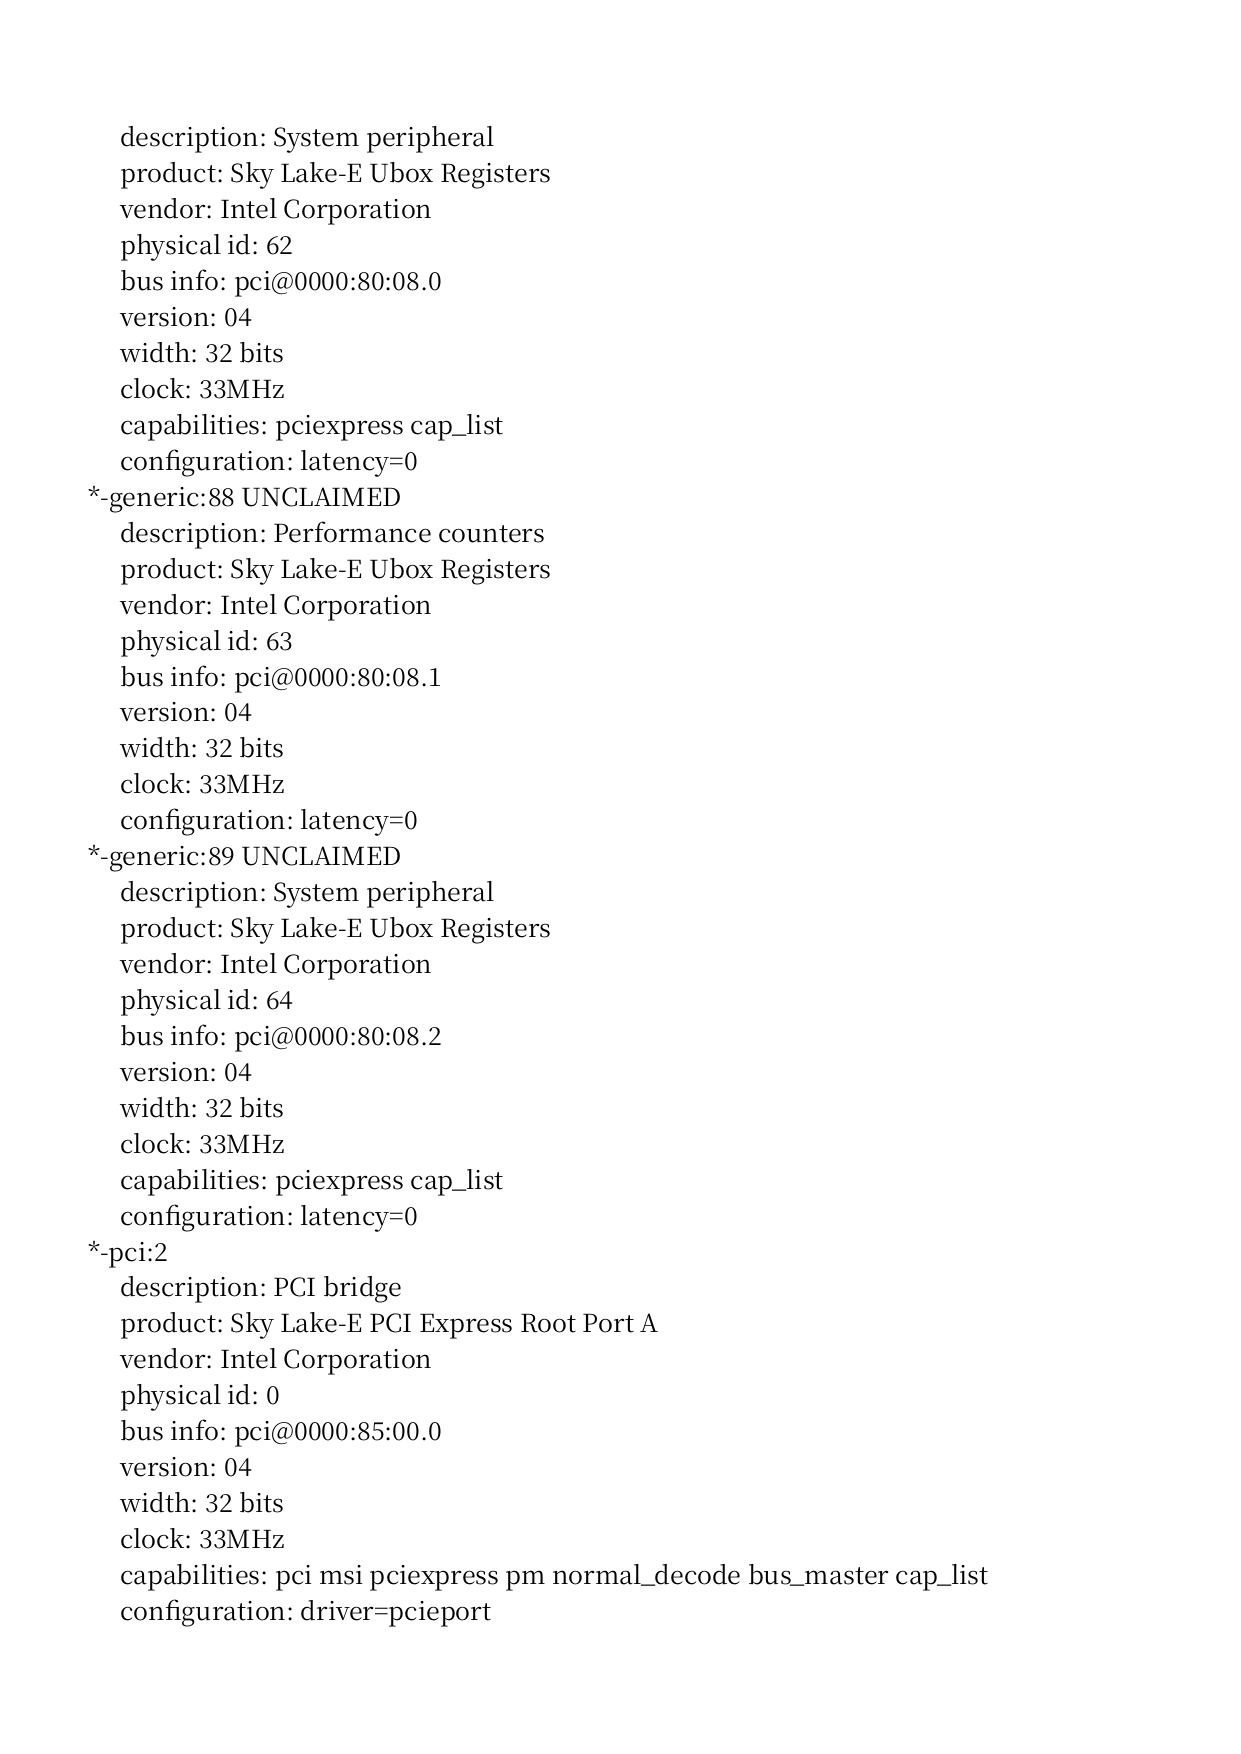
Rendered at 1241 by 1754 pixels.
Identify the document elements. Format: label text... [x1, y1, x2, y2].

text width: 32 bits [56, 729, 1208, 765]
text clock: 33MHz [56, 1520, 1208, 1556]
text version: 04 [56, 1052, 1208, 1088]
text product: Sky Lake-E PCI Express Root Port A [56, 1304, 1208, 1340]
text version: 04 [56, 693, 1208, 729]
text width: 32 bits [56, 334, 1208, 370]
text bus info: pci@0000:80:08.0 [56, 262, 1208, 298]
text *-pci:2 [56, 1232, 1208, 1268]
text description: System peripheral [56, 118, 1208, 154]
text product: Sky Lake-E Ubox Registers [56, 909, 1208, 945]
text product: Sky Lake-E Ubox Registers [56, 154, 1208, 190]
text *-generic:88 UNCLAIMED [56, 477, 1208, 513]
text product: Sky Lake-E Ubox Registers [56, 549, 1208, 585]
text *-generic:89 UNCLAIMED [56, 837, 1208, 873]
text bus info: pci@0000:80:08.2 [56, 1017, 1208, 1052]
text configuration: latency=0 [56, 801, 1208, 837]
text configuration: driver=pcieport [56, 1592, 1208, 1627]
text width: 32 bits [56, 1484, 1208, 1520]
text version: 04 [56, 1448, 1208, 1484]
text capabilities: pciexpress cap_list [56, 1160, 1208, 1196]
text bus info: pci@0000:80:08.1 [56, 657, 1208, 693]
text description: PCI bridge [56, 1268, 1208, 1304]
text physical id: 0 [56, 1376, 1208, 1412]
text clock: 33MHz [56, 765, 1208, 801]
text description: System peripheral [56, 873, 1208, 909]
text clock: 33MHz [56, 1124, 1208, 1160]
text configuration: latency=0 [56, 1196, 1208, 1232]
text width: 32 bits [56, 1088, 1208, 1124]
text vendor: Intel Corporation [56, 1340, 1208, 1376]
text capabilities: pciexpress cap_list [56, 406, 1208, 442]
text clock: 33MHz [56, 370, 1208, 406]
text physical id: 64 [56, 981, 1208, 1017]
text description: Performance counters [56, 513, 1208, 549]
text vendor: Intel Corporation [56, 190, 1208, 226]
text capabilities: pci msi pciexpress pm normal_decode bus_master cap_list [56, 1556, 1208, 1592]
text vendor: Intel Corporation [56, 585, 1208, 621]
text bus info: pci@0000:85:00.0 [56, 1412, 1208, 1448]
text vendor: Intel Corporation [56, 945, 1208, 981]
text physical id: 62 [56, 226, 1208, 262]
text version: 04 [56, 298, 1208, 334]
text configuration: latency=0 [56, 442, 1208, 477]
text physical id: 63 [56, 621, 1208, 657]
